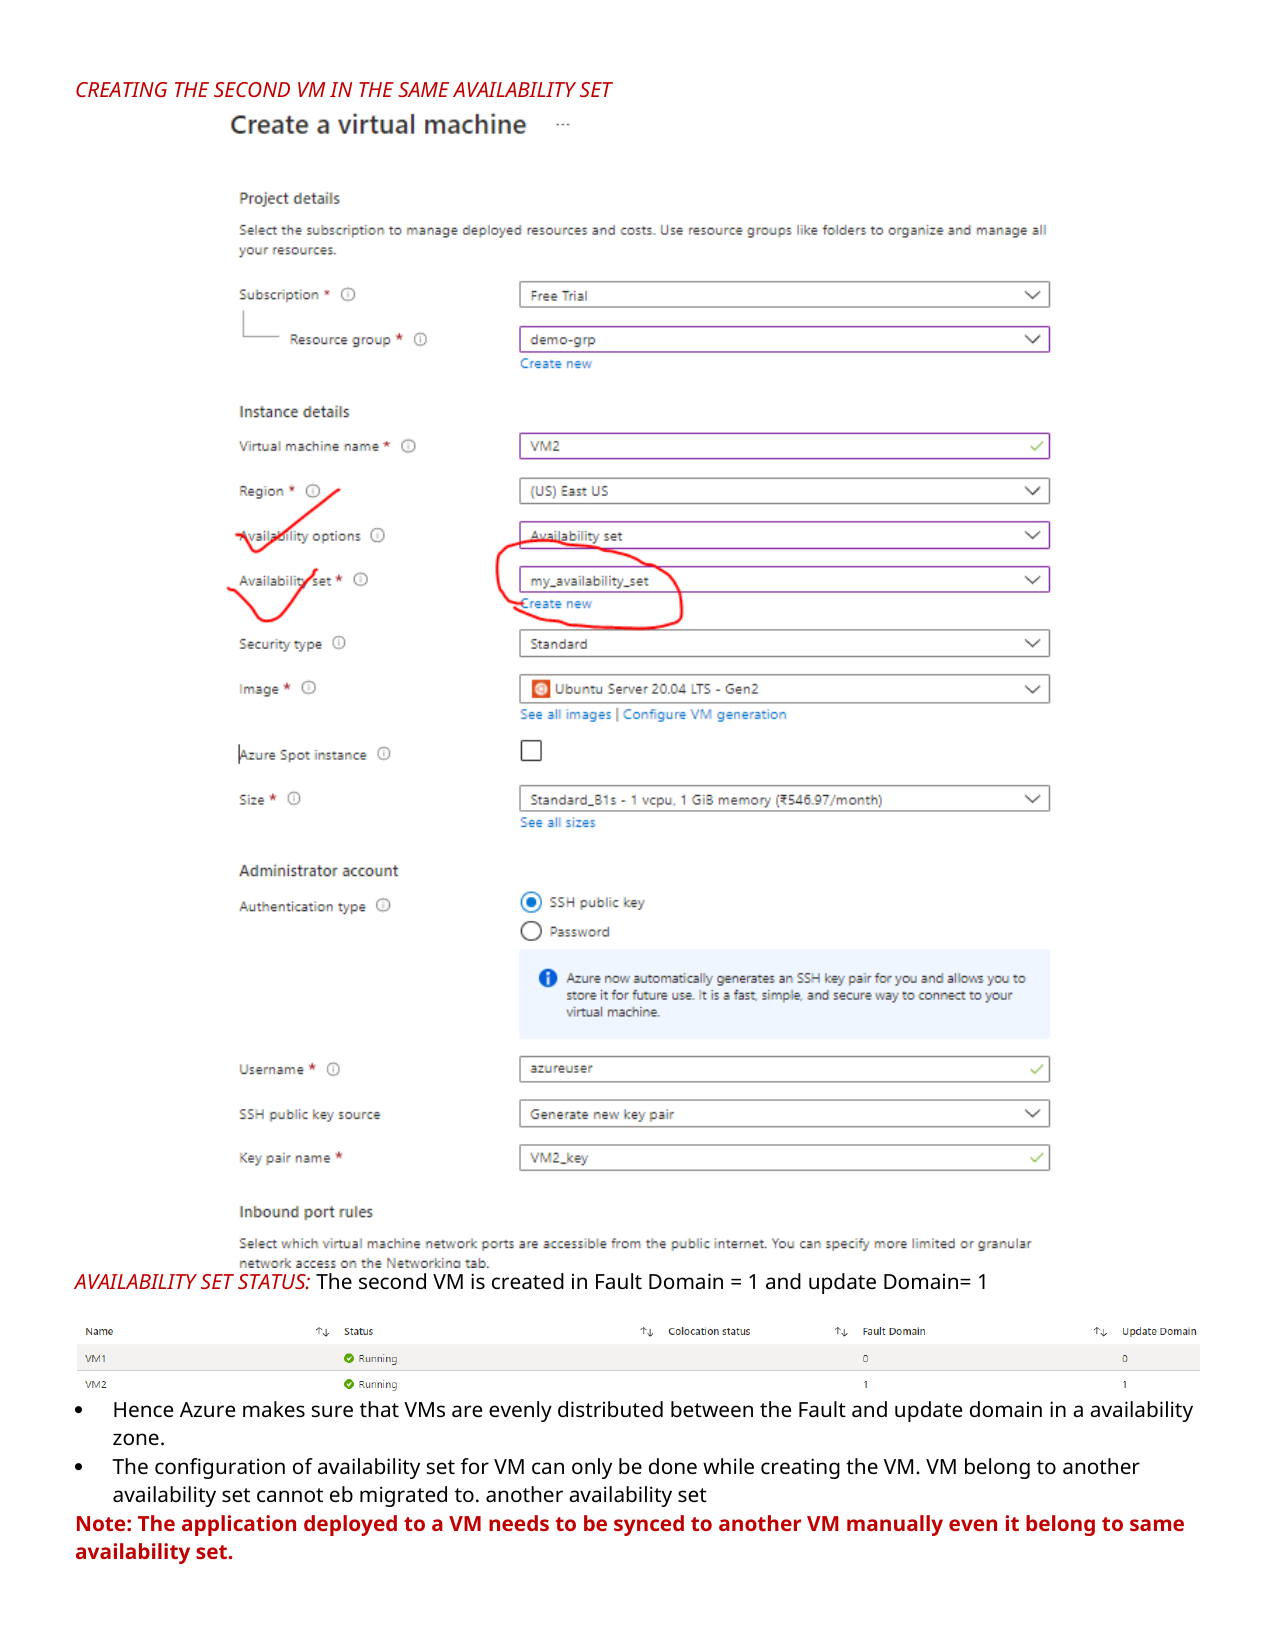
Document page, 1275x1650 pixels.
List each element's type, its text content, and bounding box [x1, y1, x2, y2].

list Hence Azure makes sure that VMs are evenly distributed between the Fault and update domain in a availability zone. [75, 1395, 1200, 1452]
picture [75, 1324, 1200, 1395]
text AVAILABILITY SET STATUS: The second VM is created in Fault Domain = 1 and update Domain= 1 [75, 1267, 1200, 1296]
text CREATING THE SECOND VM IN THE SAME AVAILABILITY SET [75, 75, 1200, 103]
text Note: The application deployed to a VM needs to be synced to another VM manually even it belong to same availability set. [75, 1509, 1200, 1566]
picture [212, 103, 1063, 1268]
list The configuration of availability set for VM can only be done while creating the VM. VM belong to another availability set cannot eb migrated to. another availability set [75, 1452, 1200, 1509]
